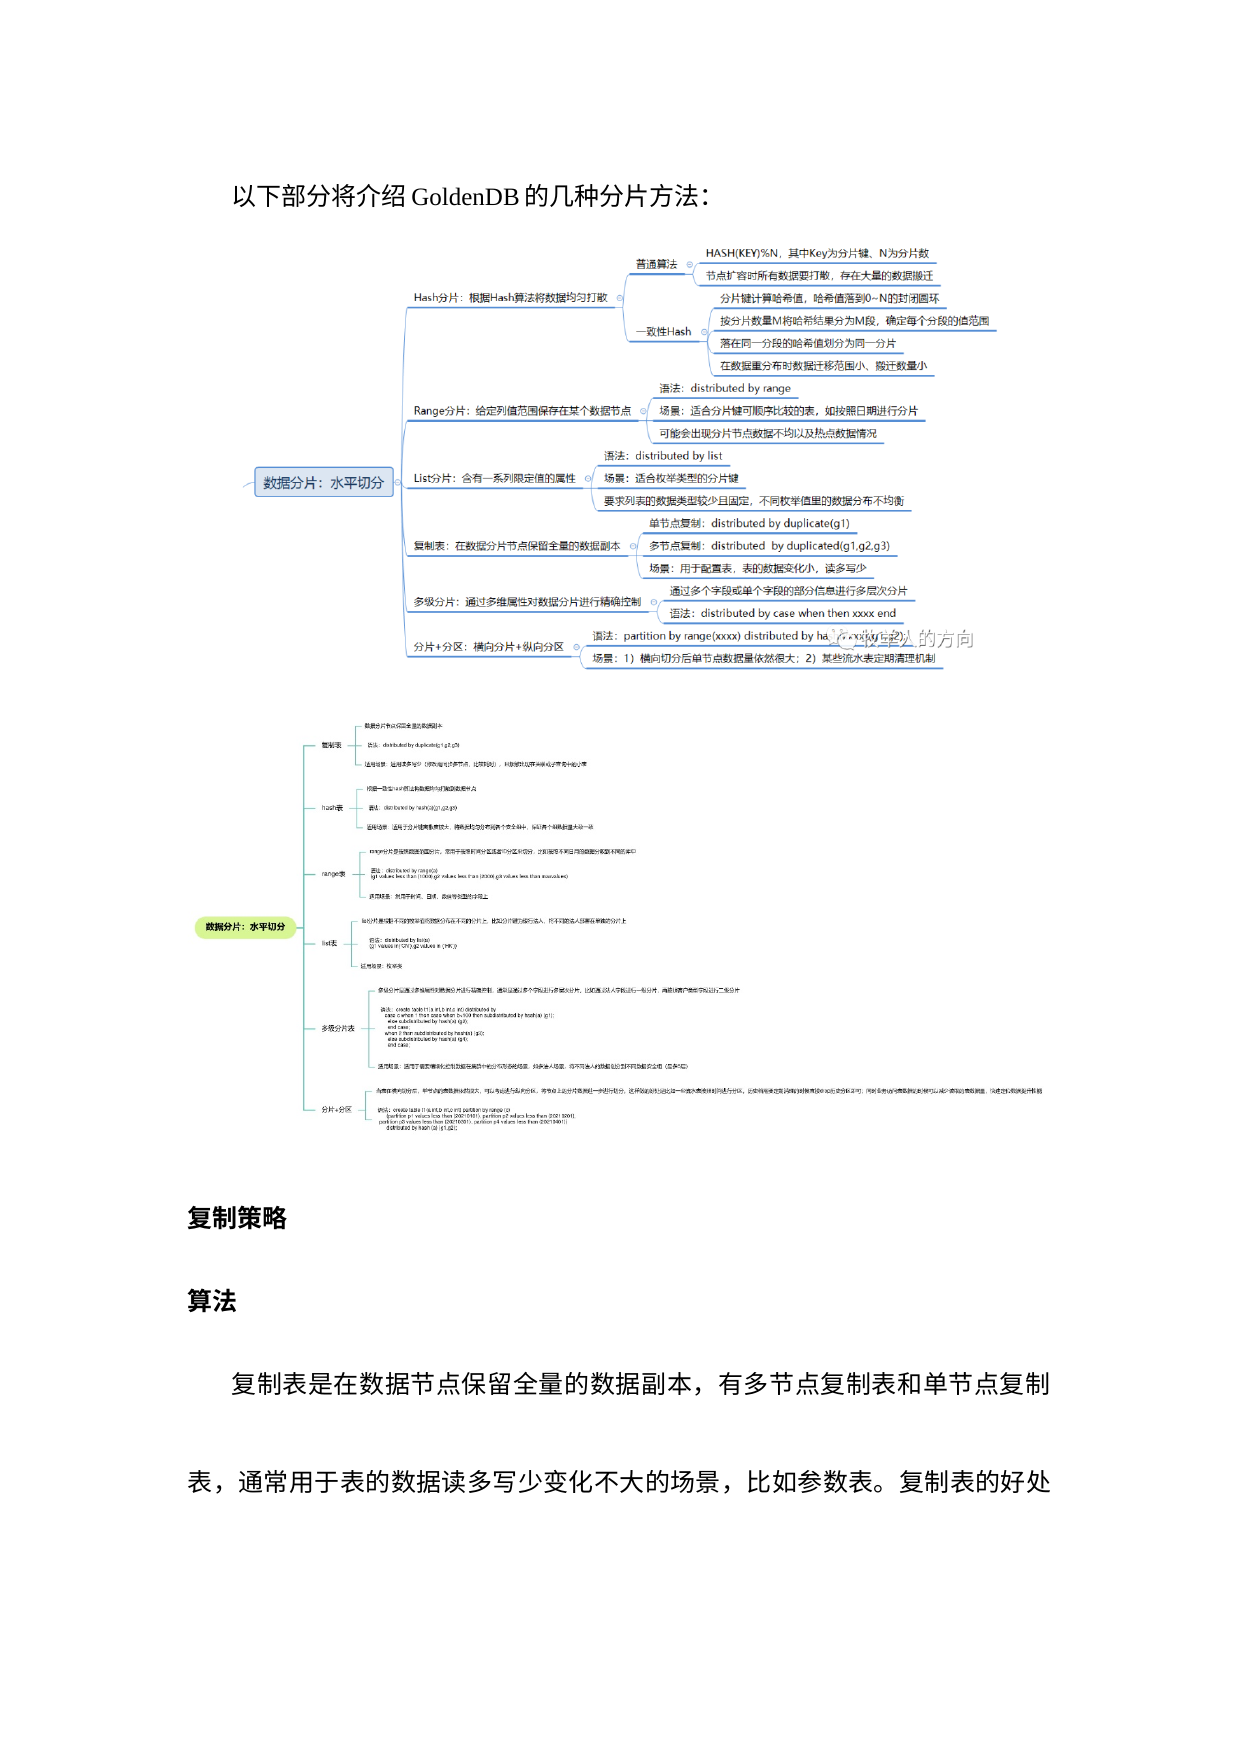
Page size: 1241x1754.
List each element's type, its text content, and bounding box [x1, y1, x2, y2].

picture [187, 714, 1053, 1141]
picture [242, 245, 998, 672]
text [187, 1350, 1053, 1513]
subtitle 复制策略 [187, 1184, 1053, 1249]
text 以下部分将介绍GoldenDB的几种分片方法： [187, 162, 1053, 227]
subtitle 算法 [187, 1267, 1053, 1332]
